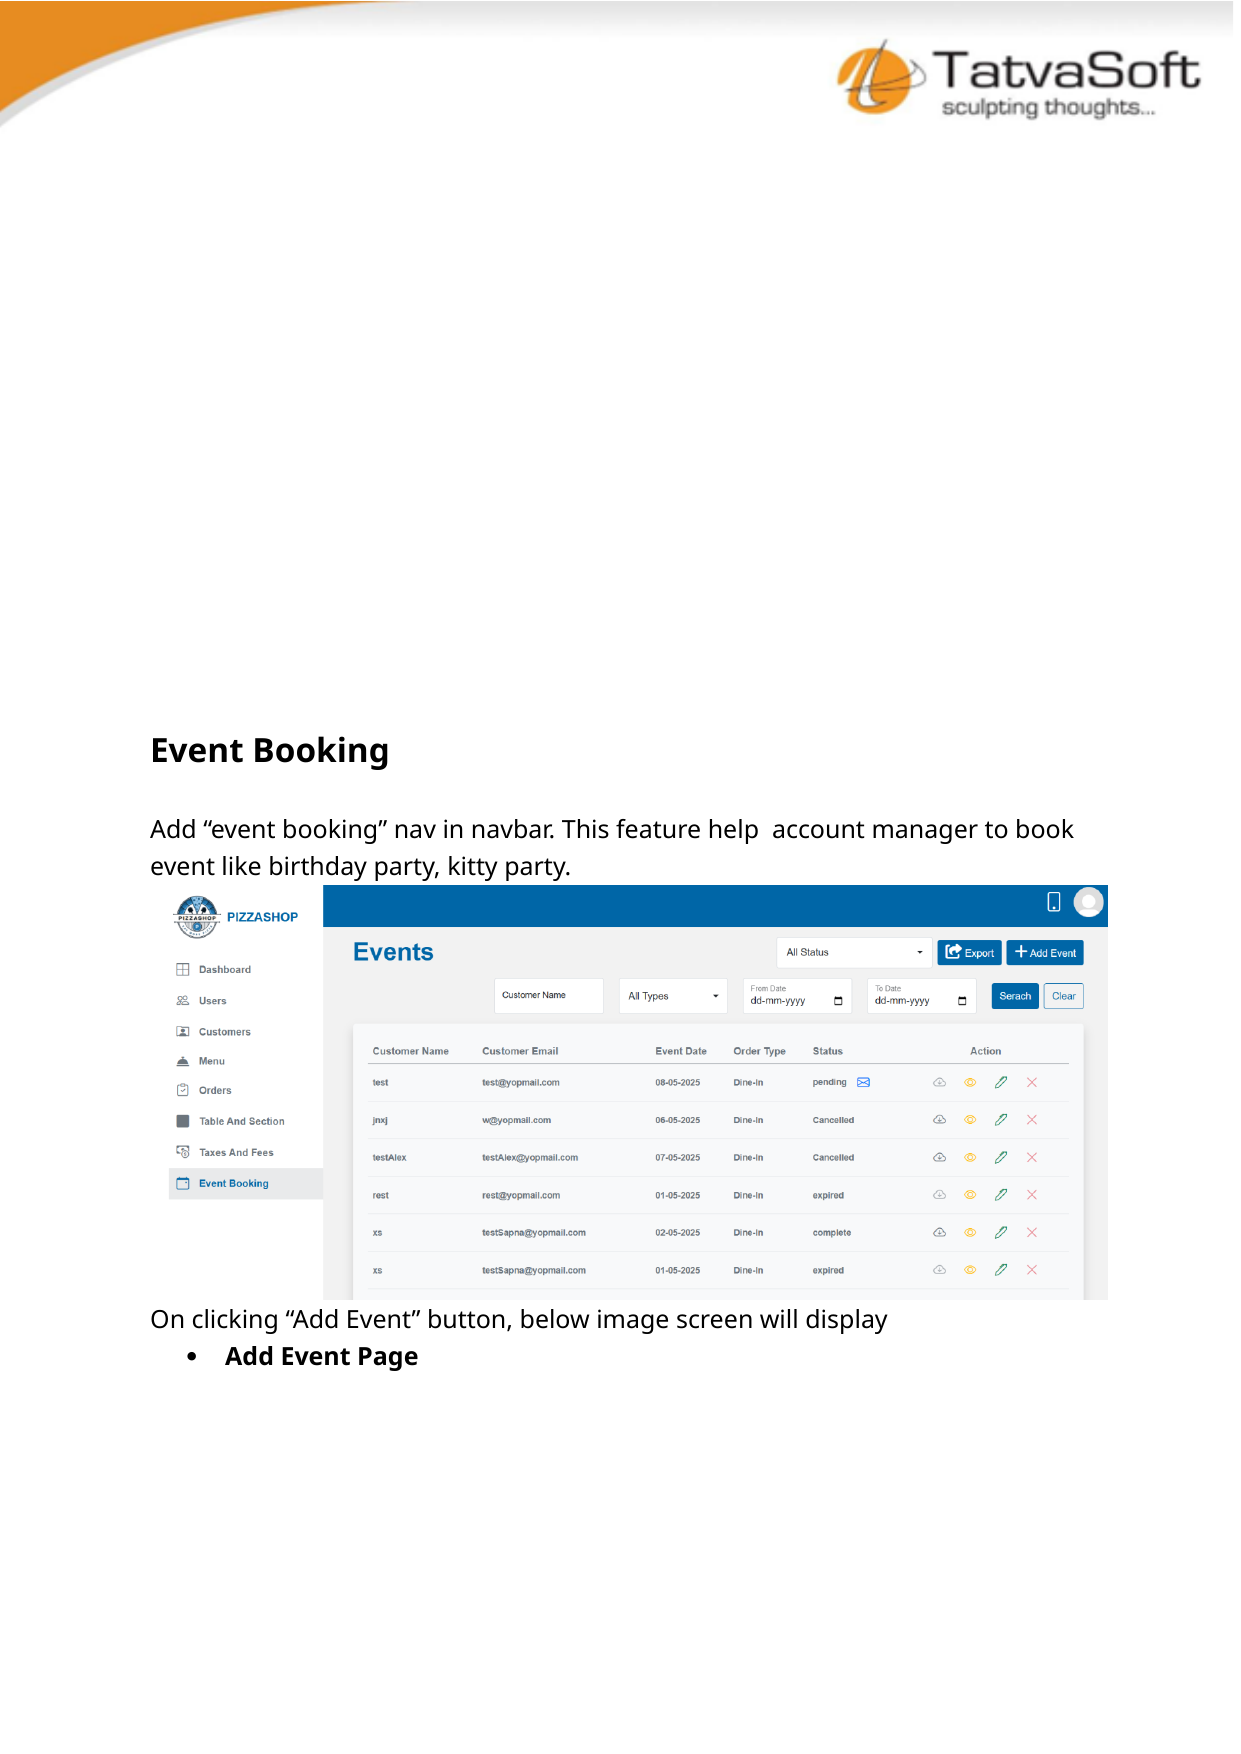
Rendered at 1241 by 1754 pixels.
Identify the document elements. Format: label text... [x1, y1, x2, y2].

text Add “event booking” nav in navbar. This feature help account manager to book event like birthday party, kitty party. [150, 812, 1090, 883]
text On clicking “Add Event” button, below image screen will display [150, 1302, 1090, 1336]
picture [0, 1, 1234, 159]
list Add Event Page [187, 1339, 1090, 1373]
text Event Booking [150, 726, 1090, 772]
